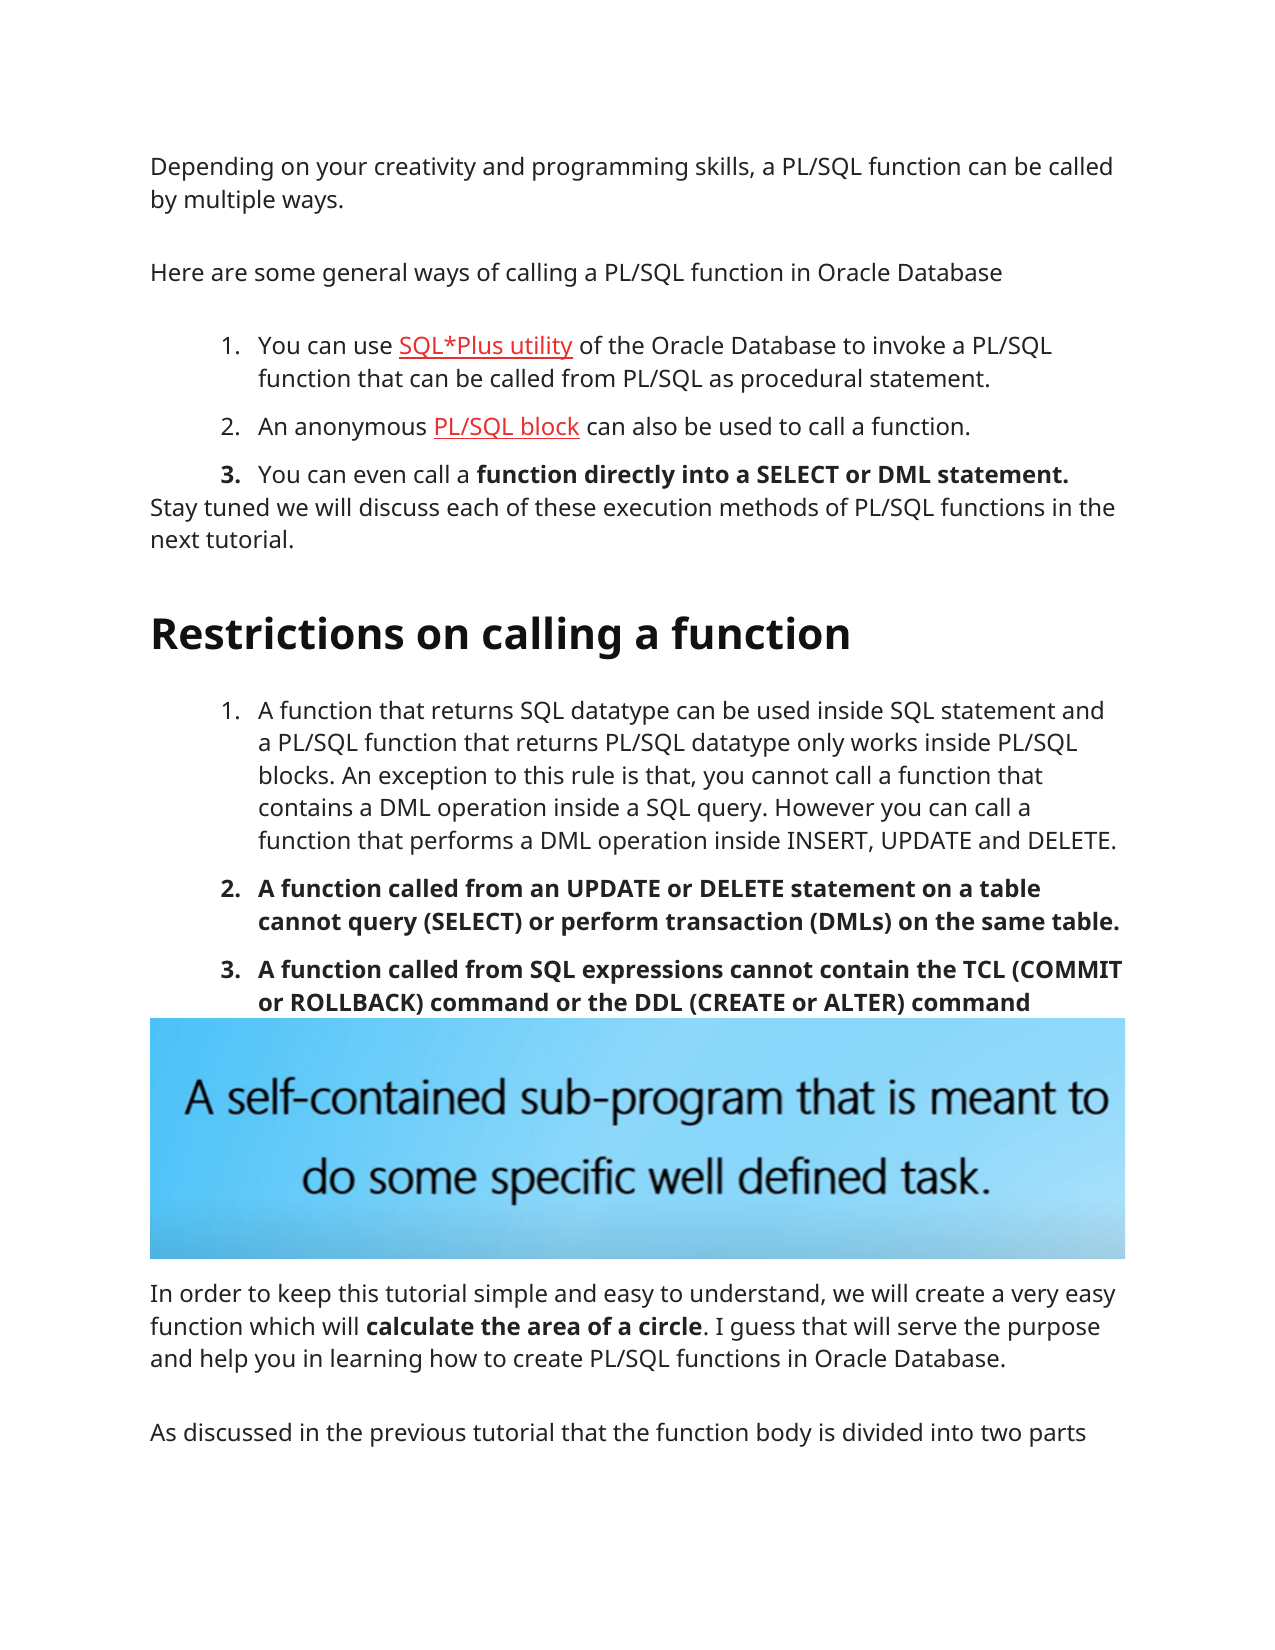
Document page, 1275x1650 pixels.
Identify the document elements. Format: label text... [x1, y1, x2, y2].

list You can use SQL*Plus utility of the Oracle Database to invoke a PL/SQL function that can be called from PL/SQL as procedural statement. [220, 329, 1125, 394]
list You can even call a function directly into a SELECT or DML statement. [220, 458, 1125, 491]
text Stay tuned we will discuss each of these execution methods of PL/SQL functions in the next tutorial. [150, 491, 1125, 556]
picture [150, 1018, 1125, 1259]
list A function that returns SQL datatype can be used inside SQL statement and a PL/SQL function that returns PL/SQL datatype only works inside PL/SQL blocks. An exception to this rule is that, you cannot call a function that contains a DML operation inside a SQL query. However you can call a function that performs a DML operation inside INSERT, UPDATE and DELETE. [220, 693, 1125, 856]
list An anonymous PL/SQL block can also be used to call a function. [220, 410, 1125, 442]
text Depending on your creativity and programming skills, a PL/SQL function can be called by multiple ways. [150, 150, 1125, 215]
text Here are some general ways of calling a PL/SQL function in Oracle Database [150, 256, 1125, 288]
text Restrictions on calling a function [150, 603, 1125, 662]
list A function called from an UPDATE or DELETE statement on a table cannot query (SELECT) or perform transaction (DMLs) on the same table. [220, 872, 1125, 937]
text As discussed in the previous tutorial that the function body is divided into two parts [150, 1416, 1125, 1448]
list A function called from SQL expressions cannot contain the TCL (COMMIT or ROLLBACK) command or the DDL (CREATE or ALTER) command [220, 953, 1125, 1018]
text In order to keep this tutorial simple and easy to understand, we will create a very easy function which will calculate the area of a circle. I guess that will serve the purpose and help you in learning how to create PL/SQL functions in Oracle Database. [150, 1277, 1125, 1375]
